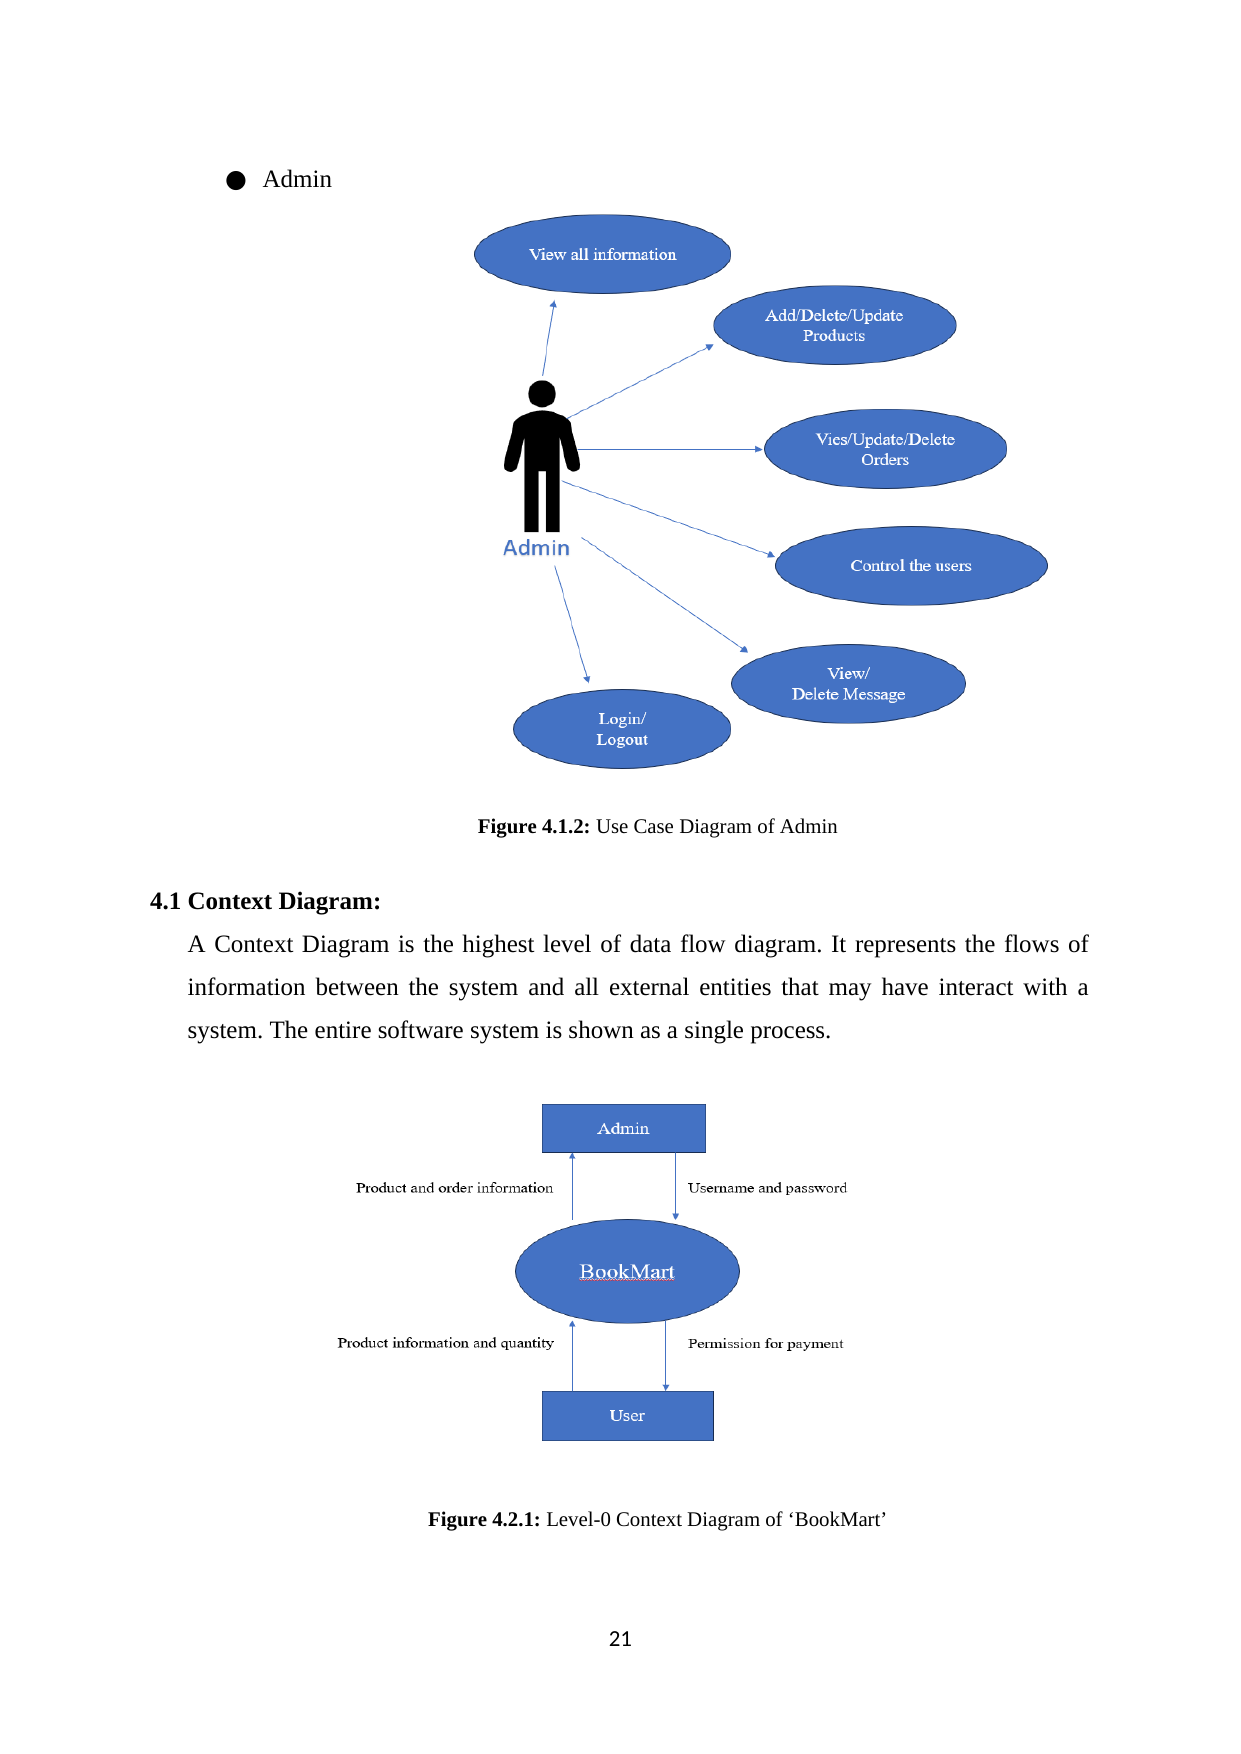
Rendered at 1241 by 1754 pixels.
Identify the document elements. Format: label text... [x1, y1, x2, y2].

picture [279, 1063, 982, 1479]
text A Context Diagram is the highest level of data flow diagram. It represents the flows of information between the system and all external entities that may have interact with a system. The entire software system is shown as a single process. [187, 929, 1090, 1044]
text Figure 4.2.1: Level-0 Context Diagram of ‘BookMart’ [225, 1507, 1090, 1531]
list Context Diagram: [150, 886, 1090, 915]
text Figure 4.1.2: Use Case Diagram of Admin [225, 814, 1090, 838]
picture [262, 203, 1157, 812]
